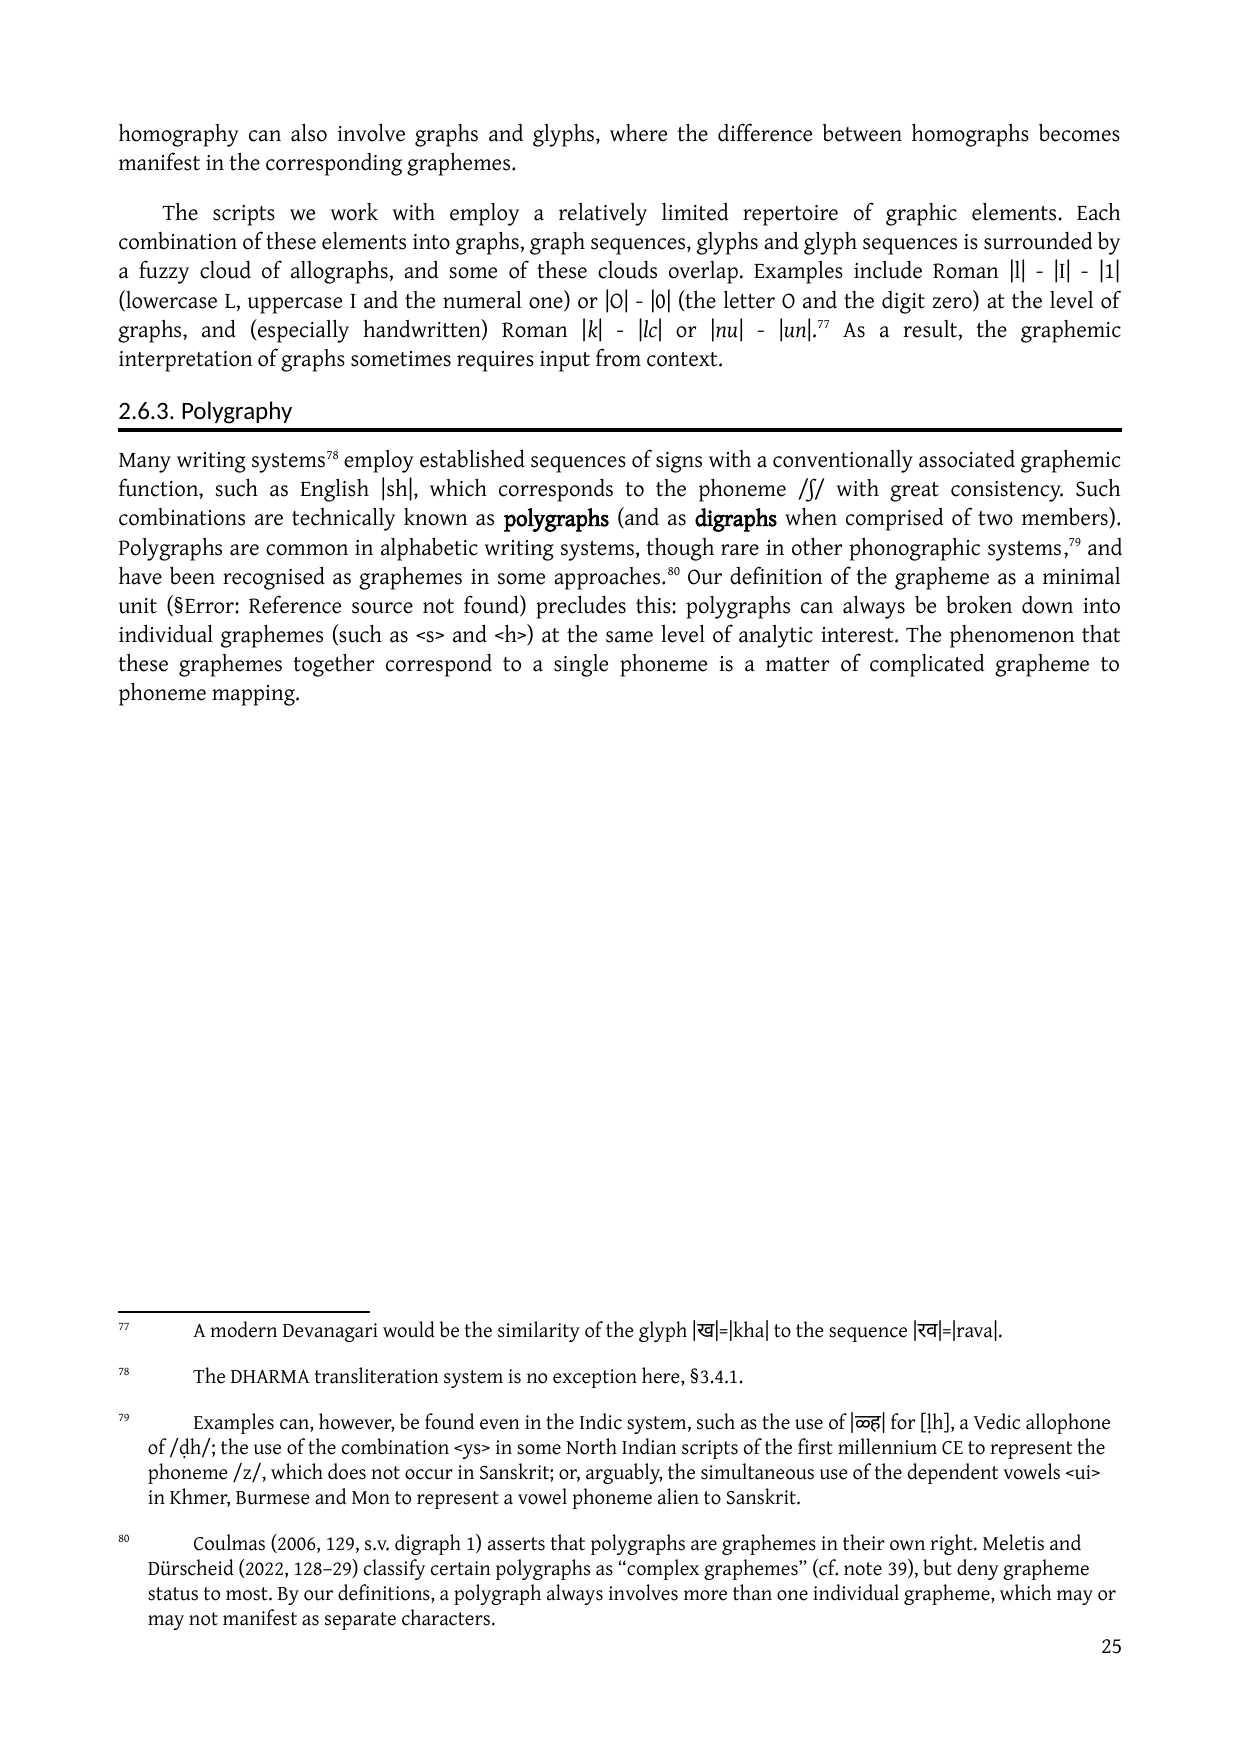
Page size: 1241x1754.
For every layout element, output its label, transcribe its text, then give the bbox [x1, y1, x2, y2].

text The scripts we work with employ a relatively limited repertoire of graphic elements. Each combination of these elements into graphs, graph sequences, glyphs and glyph sequences is surrounded by a fuzzy cloud of allographs, and some of these clouds overlap. Examples include Roman |l| - |I| - |1| (lowercase L, uppercase I and the numeral one) or |O| - |0| (the letter O and the digit zero) at the level of graphs, and (especially handwritten) Roman |k| - |lc| or |nu| - |un|. As a result, the graphemic interpretation of graphs sometimes requires input from context. [118, 197, 1122, 372]
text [118, 118, 1122, 176]
subtitle Polygraphy [118, 393, 1122, 428]
